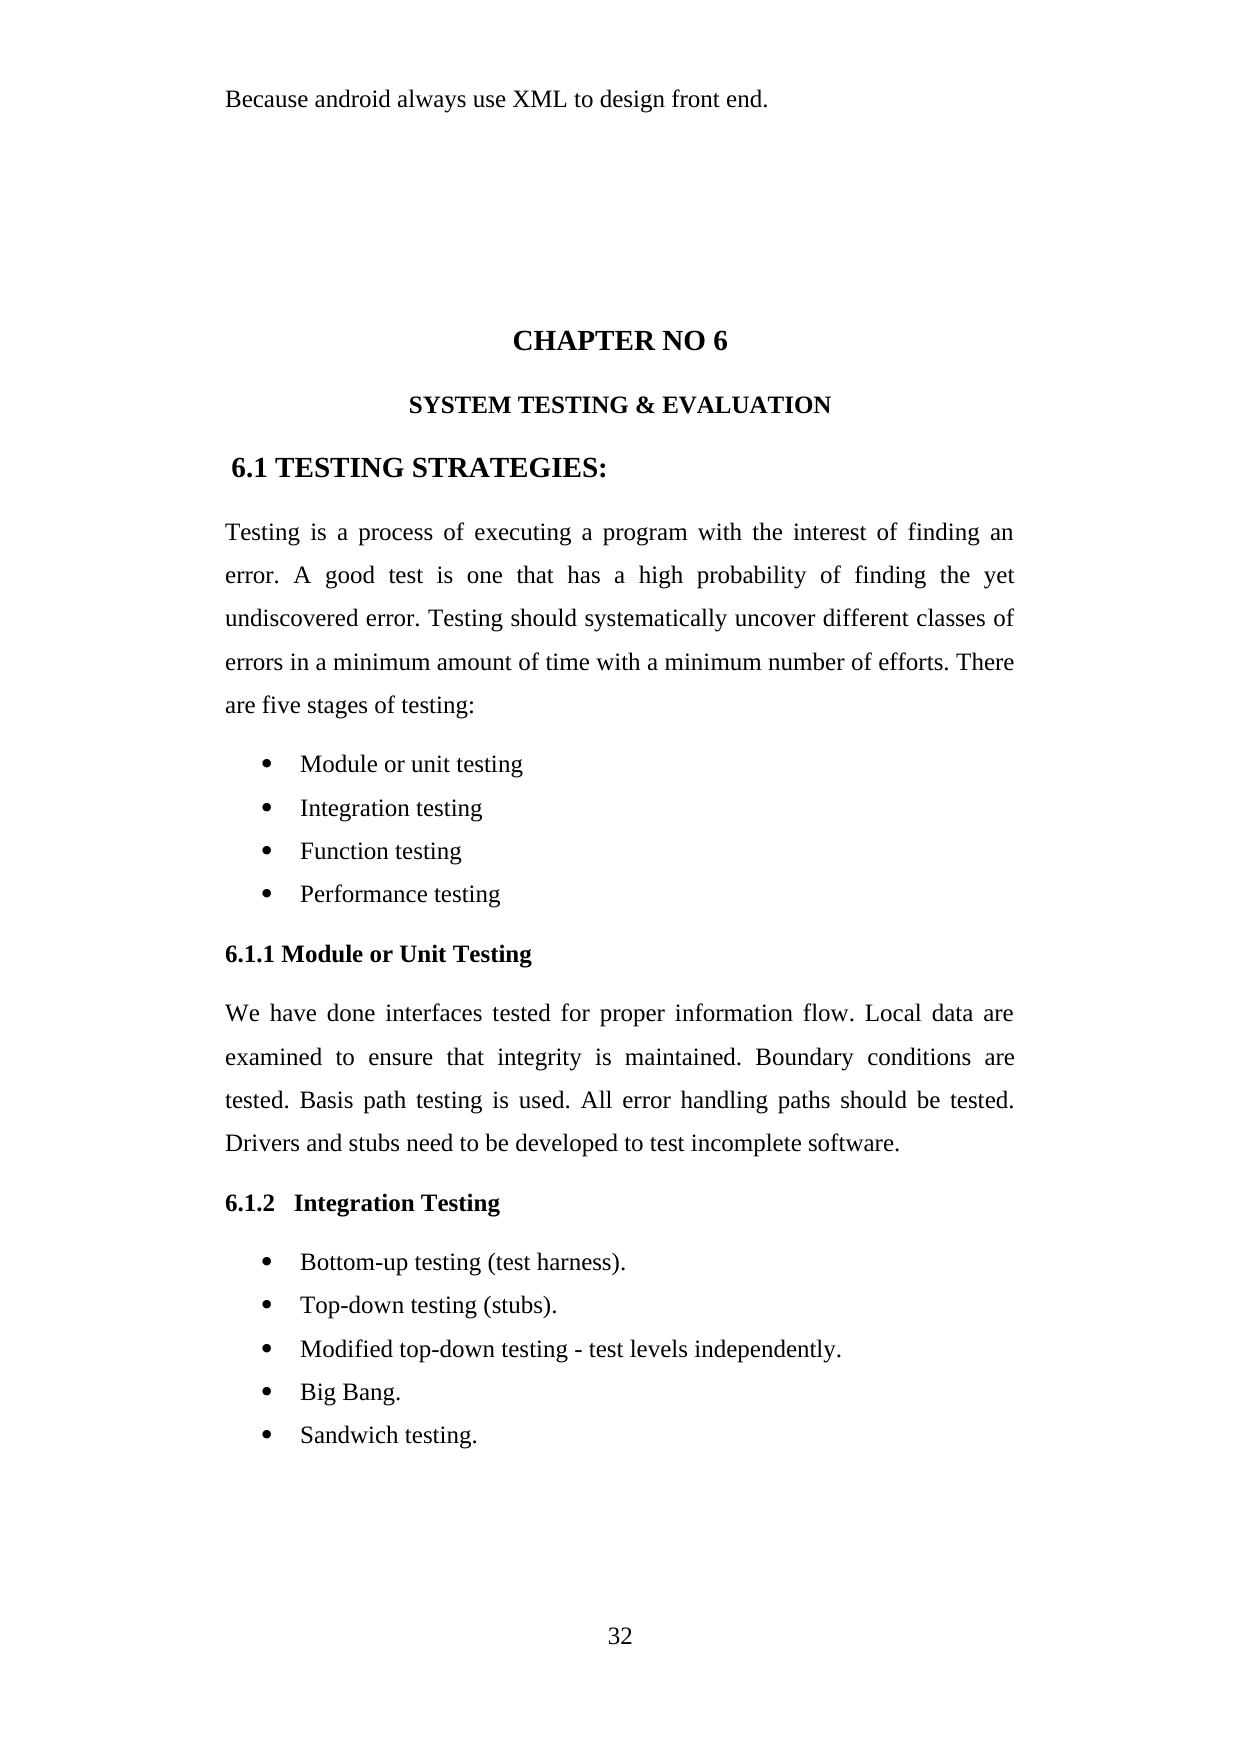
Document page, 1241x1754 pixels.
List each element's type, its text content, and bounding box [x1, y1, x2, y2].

text Testing is a process of executing a program with the interest of finding an error. A good test is one that has a high probability of finding the yet undiscovered error. Testing should systematically uncover different classes of errors in a minimum amount of time with a minimum number of efforts. There are five stages of testing: [225, 517, 1015, 718]
text 6.1.2 Integration Testing [225, 1188, 1015, 1216]
text We have done interfaces tested for proper information flow. Local data are examined to ensure that integrity is maintained. Boundary conditions are tested. Basis path testing is used. All error handling paths should be tested. Drivers and stubs need to be developed to test incomplete software. [225, 998, 1015, 1157]
list Module or unit testing [262, 749, 1015, 778]
list Bottom-up testing (test harness). [262, 1247, 1015, 1276]
list Modified top-down testing - test levels independently. [262, 1334, 1015, 1362]
list Big Bang. [262, 1377, 1015, 1406]
list Top-down testing (stubs). [262, 1291, 1015, 1319]
text SYSTEM TESTING & EVALUATION [225, 391, 1015, 419]
list Function testing [262, 836, 1015, 864]
text 6.1 TESTING STRATEGIES: [225, 450, 1015, 484]
text CHAPTER NO 6 [225, 323, 1015, 357]
list Performance testing [262, 879, 1015, 908]
list Integration testing [262, 793, 1015, 821]
list Sandwich testing. [262, 1420, 1015, 1449]
text Because android always use XML to design front end. [225, 84, 1015, 113]
text 6.1.1 Module or Unit Testing [225, 939, 1015, 967]
